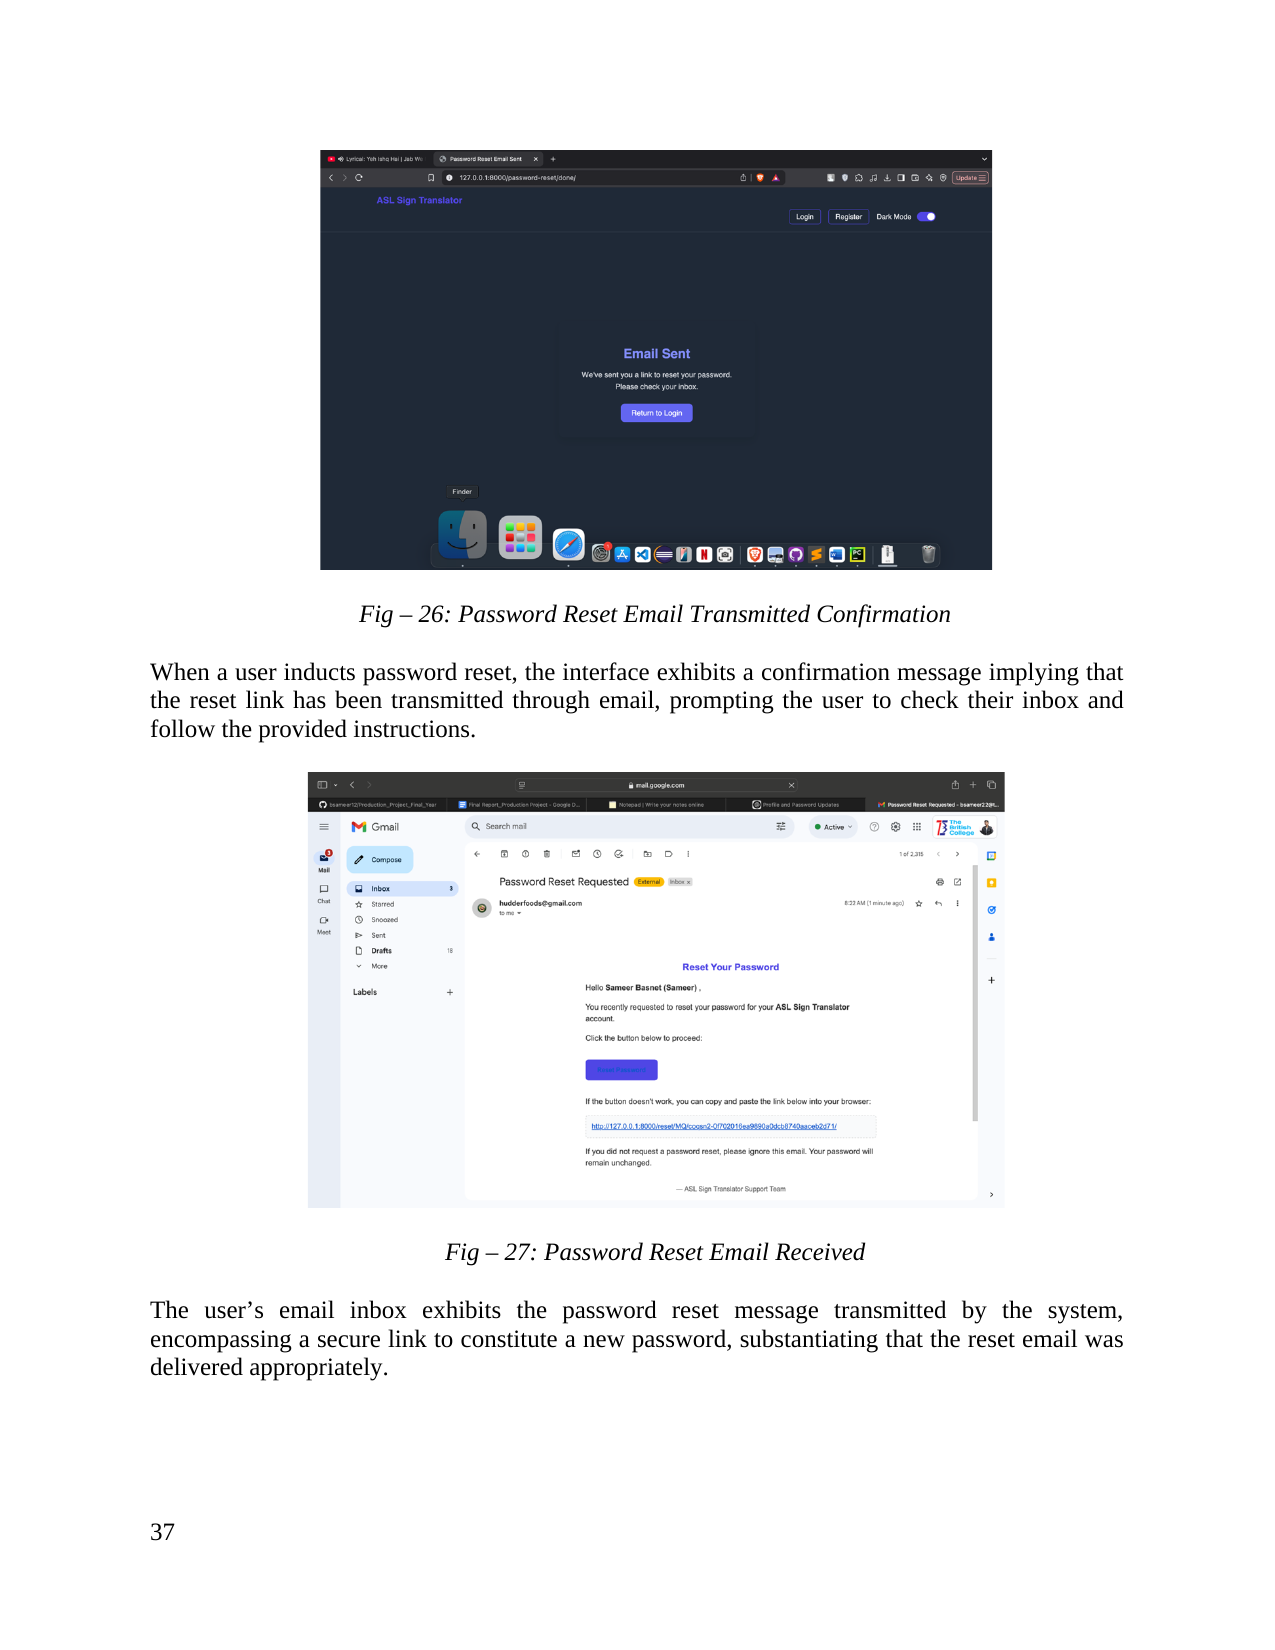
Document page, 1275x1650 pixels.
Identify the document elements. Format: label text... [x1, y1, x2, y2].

text The user’s email inbox exhibits the password reset message transmitted by the system, encompassing a secure link to constitute a new password, substantiating that the reset email was delivered appropriately. [150, 1295, 1125, 1381]
text When a user inducts password reset, the interface exhibits a confirmation message implying that the reset link has been transmitted through email, prompting the user to check their inbox and follow the provided instructions. [150, 657, 1125, 743]
picture [307, 772, 1005, 1208]
text Fig – 26: Password Reset Email Transmitted Confirmation [187, 599, 1125, 628]
picture [320, 150, 993, 570]
text Fig – 27: Password Reset Email Received [187, 1237, 1125, 1266]
